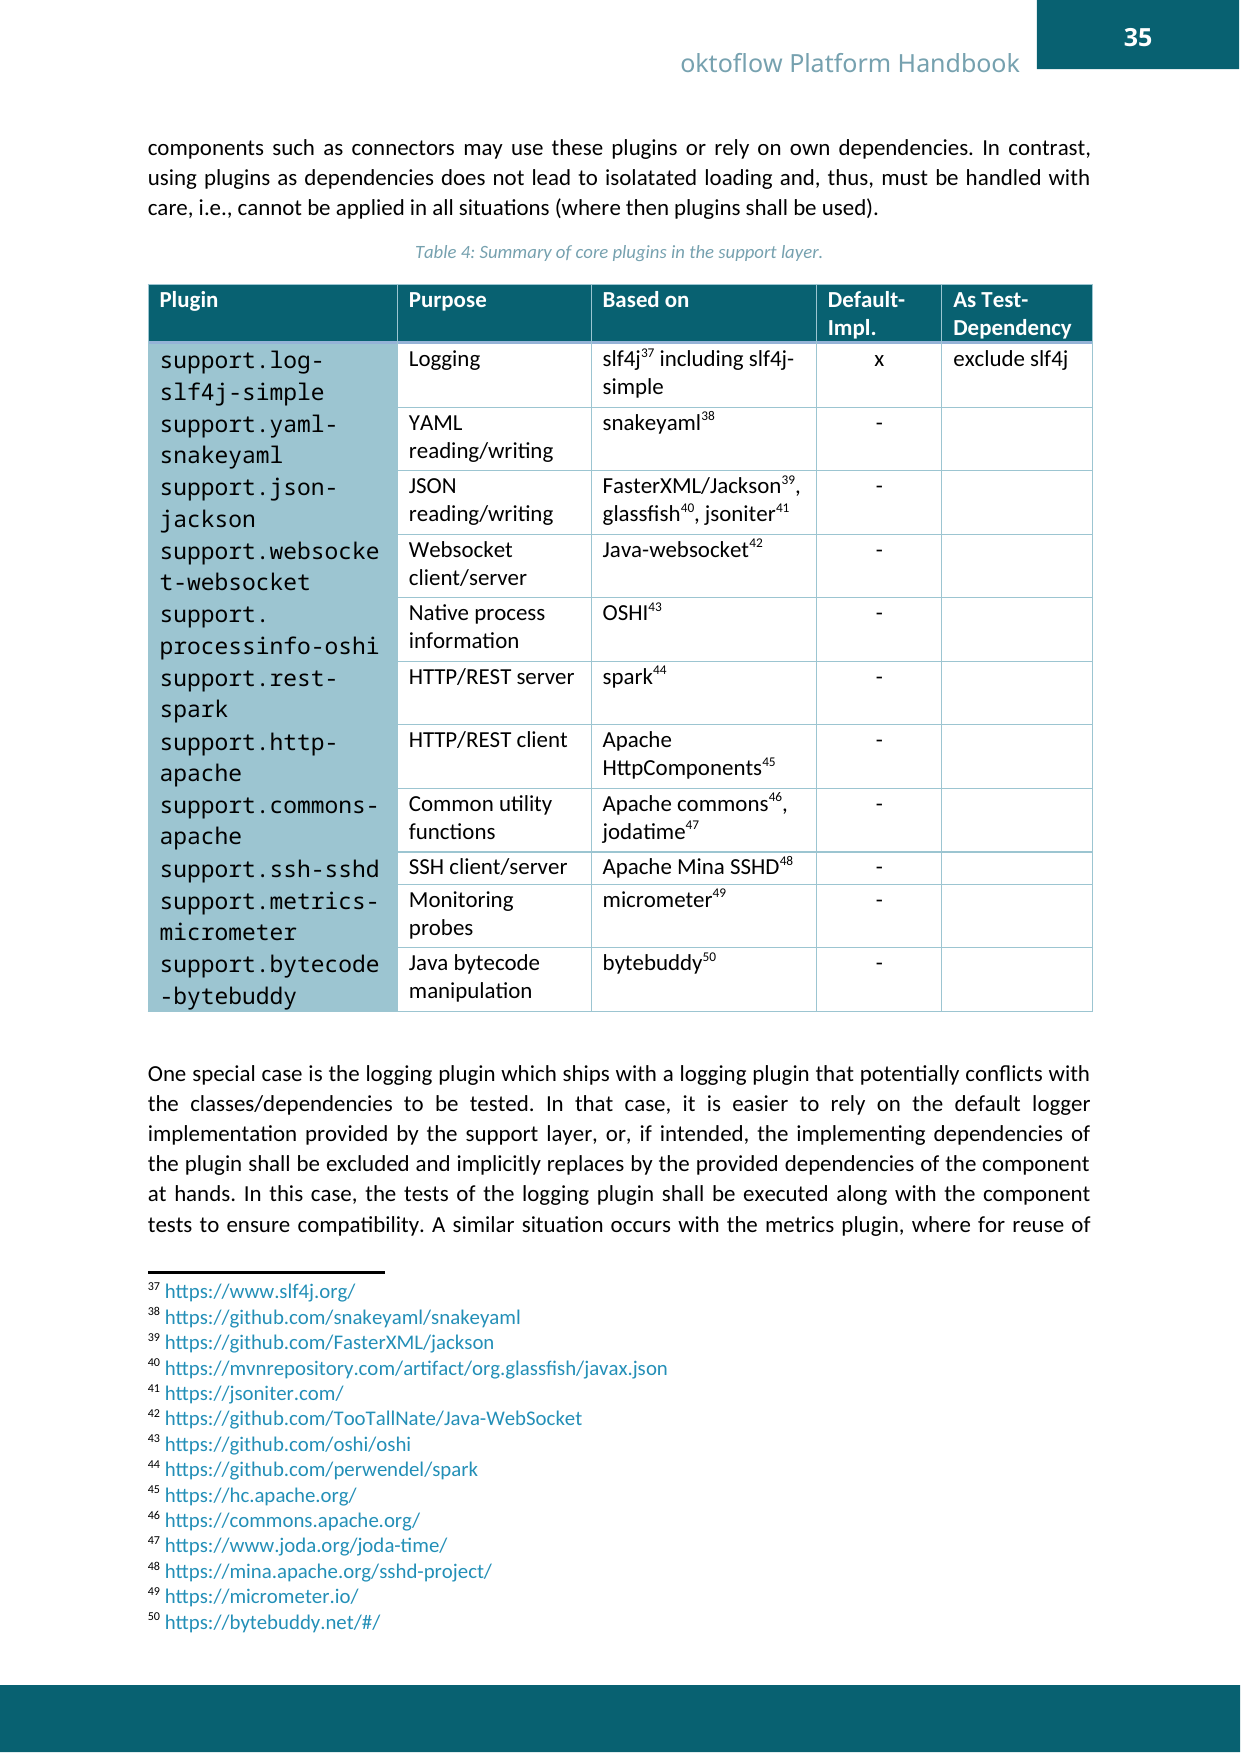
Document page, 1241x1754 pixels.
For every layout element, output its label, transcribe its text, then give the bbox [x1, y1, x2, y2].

table_header As Test-Dependency [942, 285, 1092, 341]
table_cell Websocket client/server [398, 535, 591, 597]
table_cell support. processinfo-oshi [149, 598, 397, 661]
table_header Plugin [149, 285, 397, 341]
table_cell support.log-slf4j-simple [149, 344, 397, 407]
table_cell Common utility functions [398, 789, 591, 851]
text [148, 133, 1093, 221]
table_cell Java-websocket [592, 535, 816, 597]
table_cell exclude slf4j [942, 344, 1092, 407]
table_cell [942, 853, 1092, 884]
table_cell support.ssh-sshd [149, 853, 397, 884]
table_cell FasterXML/Jackson, glassfish, jsoniter [592, 471, 816, 534]
table_cell Monitoring probes [398, 885, 591, 947]
table_cell - [817, 948, 941, 1011]
table_cell slf4j including slf4j-simple [592, 344, 816, 407]
table_cell [942, 662, 1092, 724]
table_cell support.json-jackson [149, 471, 397, 534]
table_cell snakeyaml [592, 408, 816, 470]
table_cell x [817, 344, 941, 407]
table_cell bytebuddy [592, 948, 816, 1011]
table_cell Apache commons, jodatime [592, 789, 816, 851]
table_cell - [817, 885, 941, 947]
table_cell support.rest-spark [149, 662, 397, 724]
text Table 4: Summary of core plugins in the support layer. [148, 240, 1093, 263]
table_cell - [817, 408, 941, 470]
table_cell - [817, 662, 941, 724]
table_cell OSHI [592, 598, 816, 661]
table_header Based on [592, 285, 816, 341]
table_cell [942, 725, 1092, 788]
table_cell Apache Mina SSHD [592, 853, 816, 884]
table_cell micrometer [592, 885, 816, 947]
table_cell support.metrics-micrometer [149, 885, 397, 947]
table_cell JSON reading/writing [398, 471, 591, 534]
table_cell support.yaml-snakeyaml [149, 408, 397, 470]
table_cell HTTP/REST client [398, 725, 591, 788]
table_header Purpose [398, 285, 591, 341]
table_header Default-Impl. [817, 285, 941, 341]
table_cell - [817, 598, 941, 661]
table_cell support.websocket-websocket [149, 535, 397, 597]
table_cell YAML reading/writing [398, 408, 591, 470]
table_cell [942, 789, 1092, 851]
table_cell Apache HttpComponents [592, 725, 816, 788]
table_cell - [817, 535, 941, 597]
table_cell [942, 885, 1092, 947]
table_cell SSH client/server [398, 853, 591, 884]
table_cell [942, 408, 1092, 470]
table_cell [942, 598, 1092, 661]
table_cell spark [592, 662, 816, 724]
table_cell [942, 471, 1092, 534]
table_cell - [817, 725, 941, 788]
table_cell Java bytecode manipulation [398, 948, 591, 1011]
table_cell - [817, 789, 941, 851]
table_cell [942, 948, 1092, 1011]
table_cell Native process information [398, 598, 591, 661]
table_cell support.commons-apache [149, 789, 397, 851]
table_cell [942, 535, 1092, 597]
table_cell HTTP/REST server [398, 662, 591, 724]
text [148, 1059, 1093, 1238]
table_cell support.bytecode-bytebuddy [149, 948, 397, 1011]
table_cell - [817, 853, 941, 884]
table_cell - [817, 471, 941, 534]
table_cell Logging [398, 344, 591, 407]
table_cell support.http-apache [149, 725, 397, 788]
